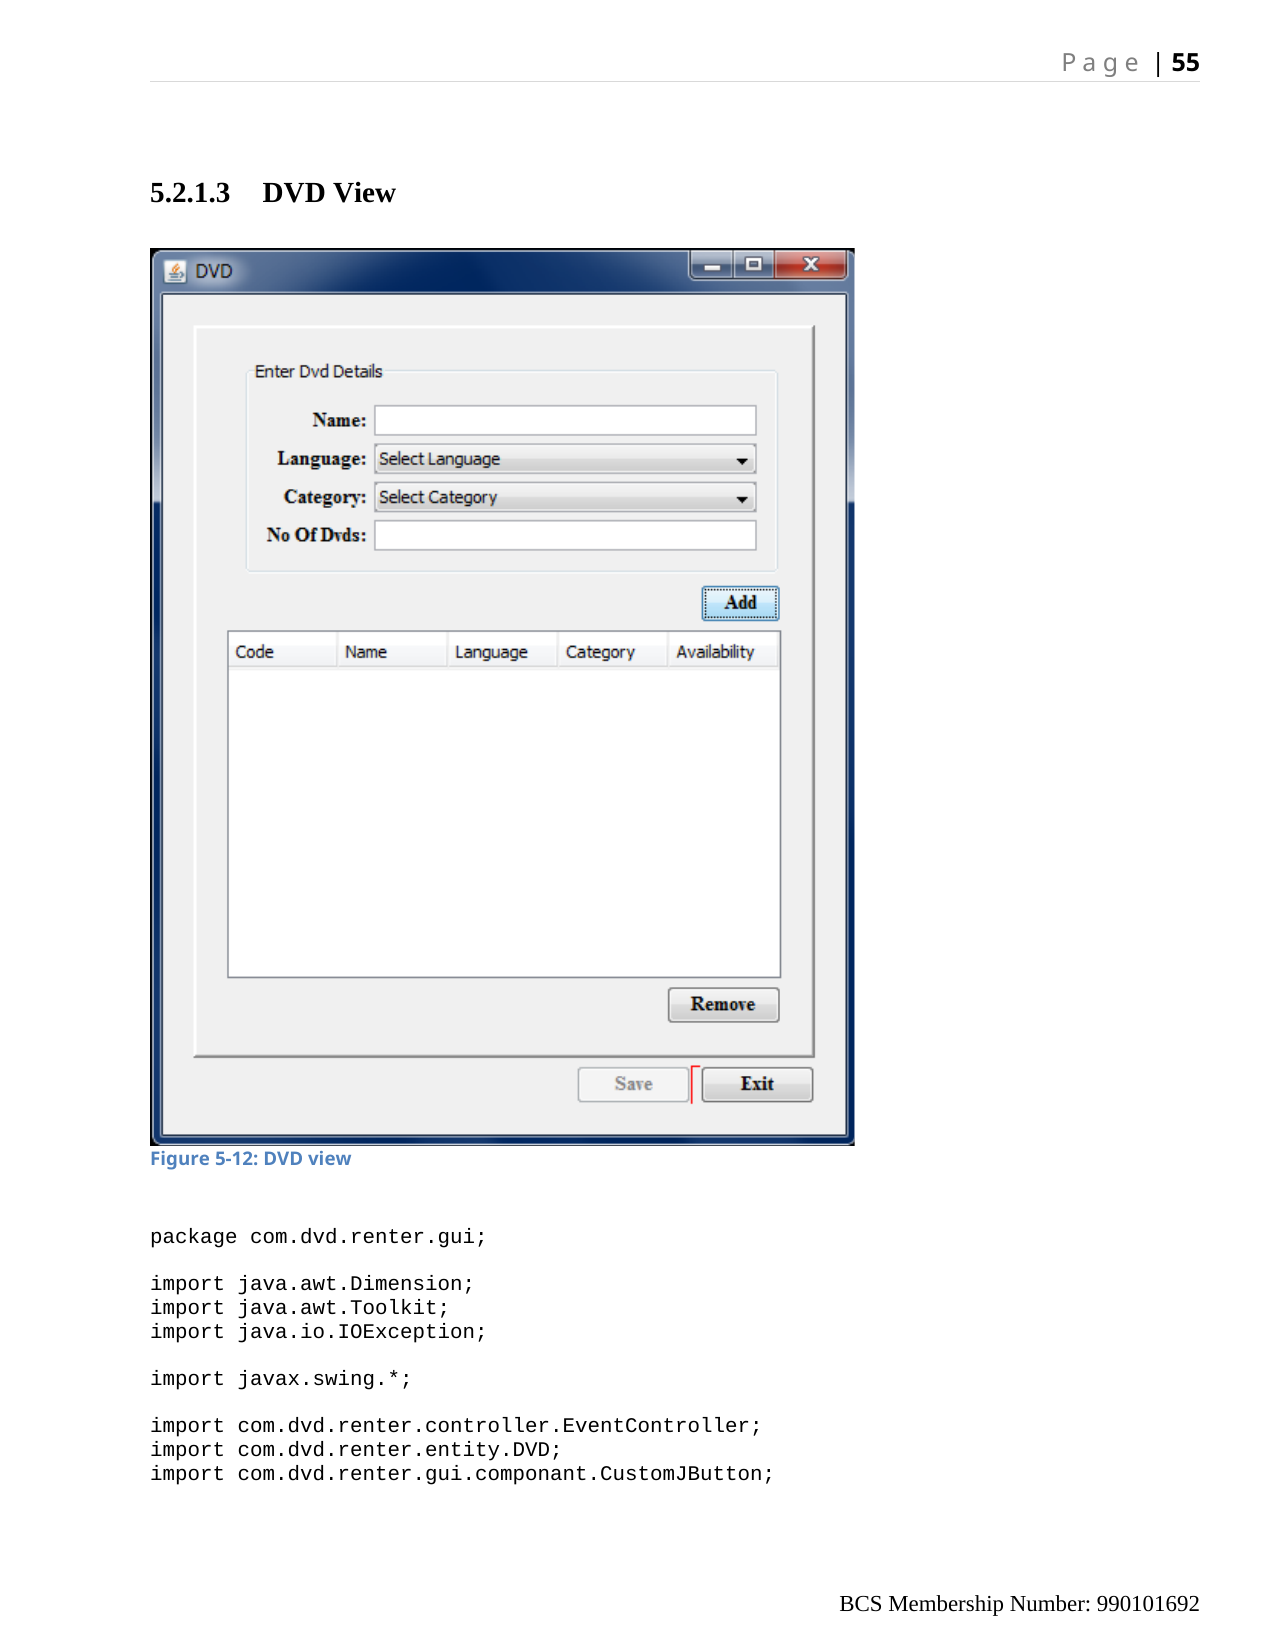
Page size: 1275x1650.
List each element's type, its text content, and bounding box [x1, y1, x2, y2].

text import java.awt.Toolkit; [150, 1297, 1200, 1321]
picture [150, 248, 855, 1146]
text package com.dvd.renter.gui; [150, 1226, 1200, 1250]
text import com.dvd.renter.entity.DVD; [150, 1439, 1200, 1463]
text import java.io.IOException; [150, 1321, 1200, 1344]
subtitle DVD View [150, 175, 1200, 208]
text import javax.swing.*; [150, 1368, 1200, 1392]
text import com.dvd.renter.controller.EventController; [150, 1415, 1200, 1439]
text import com.dvd.renter.gui.componant.CustomJButton; [150, 1463, 1200, 1486]
text import java.awt.Dimension; [150, 1273, 1200, 1297]
